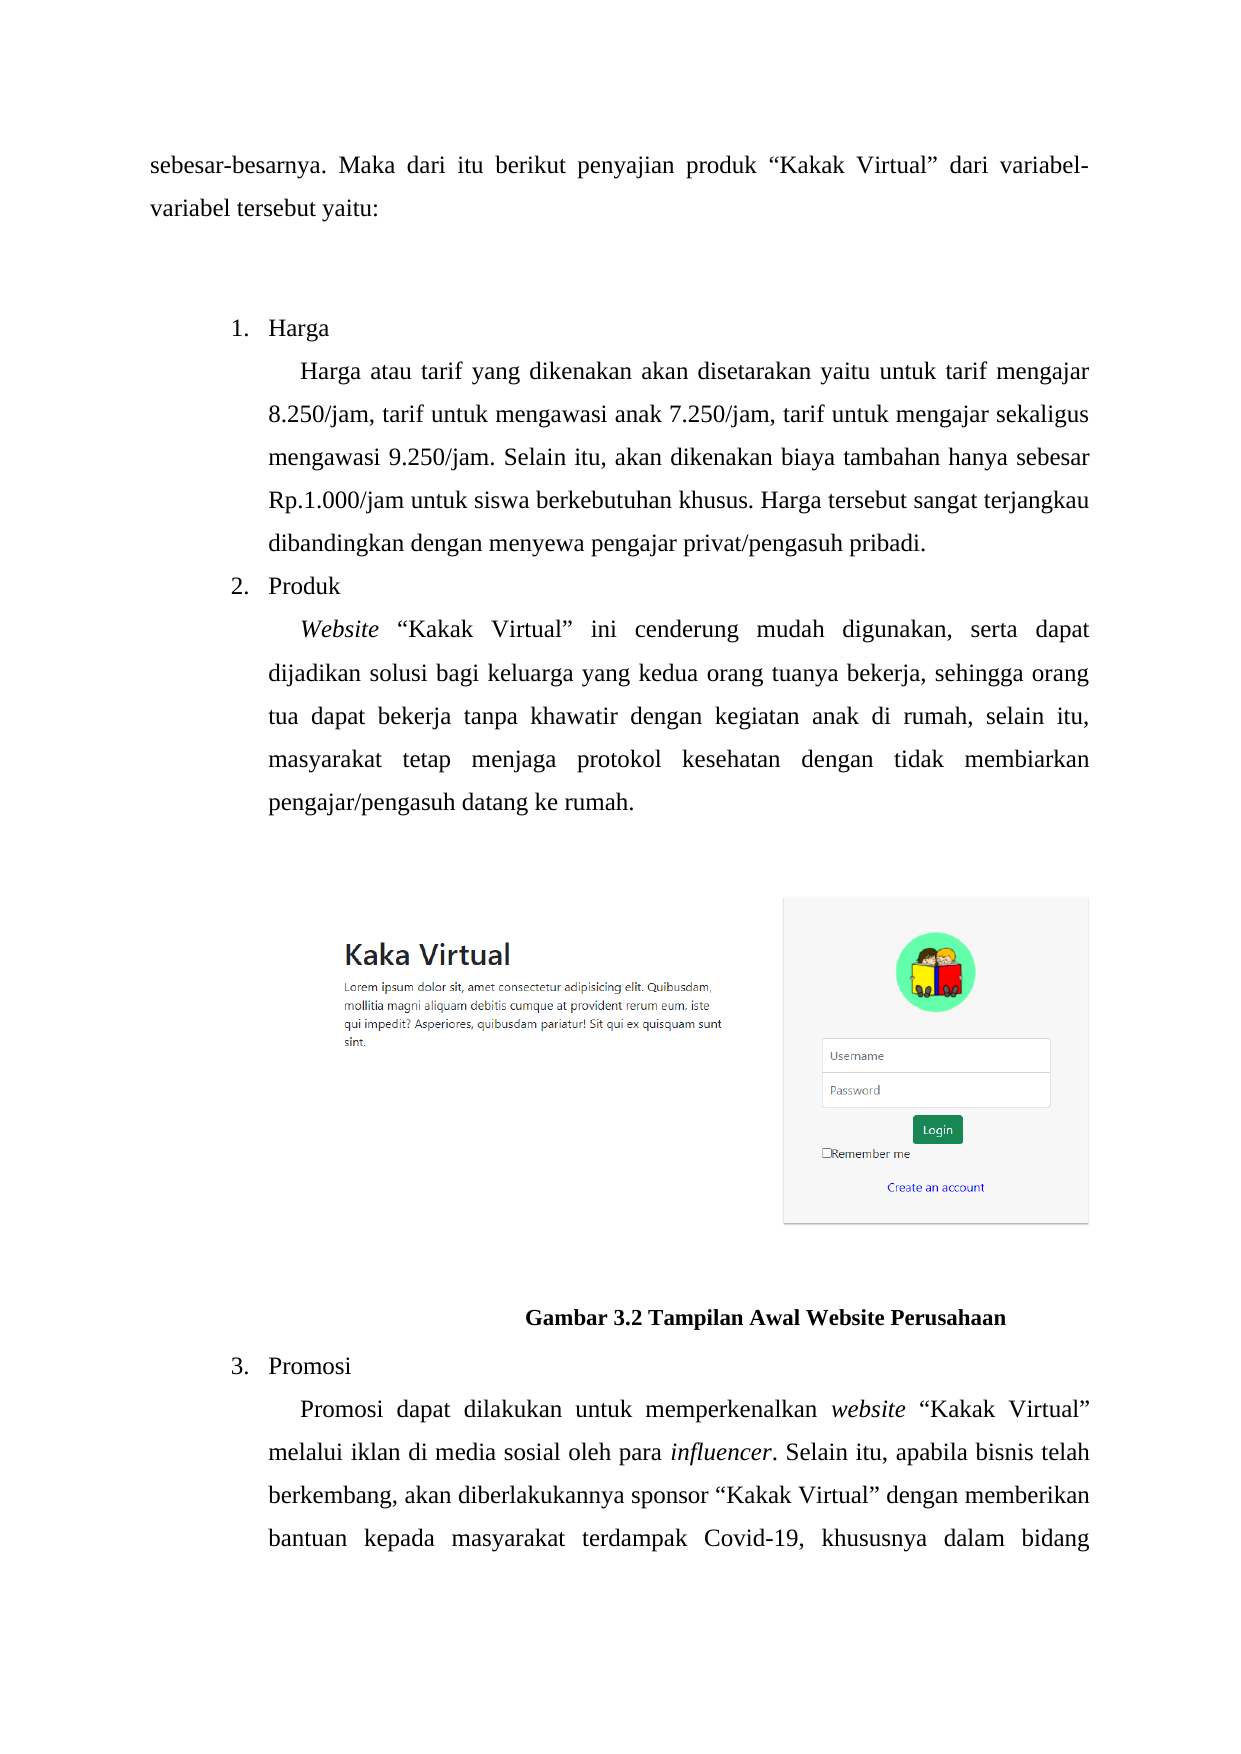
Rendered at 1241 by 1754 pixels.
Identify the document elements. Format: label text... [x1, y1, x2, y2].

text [150, 150, 1090, 222]
list Harga [231, 313, 1090, 341]
list Website “Kakak Virtual” ini cenderung mudah digunakan, serta dapat dijadikan solusi bagi keluarga yang kedua orang tuanya bekerja, sehingga orang tua dapat bekerja tanpa khawatir dengan kegiatan anak di rumah, selain itu, masyarakat tetap menjaga protokol kesehatan dengan tidak membiarkan pengajar/pengasuh datang ke rumah. [268, 614, 1090, 816]
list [268, 1394, 1090, 1552]
picture [300, 830, 1125, 1273]
list Promosi [231, 1351, 1090, 1379]
text Gambar 3.2 Tampilan Awal Website Perusahaan [375, 1304, 1090, 1330]
list Harga atau tarif yang dikenakan akan disetarakan yaitu untuk tarif mengajar 8.250/jam, tarif untuk mengawasi anak 7.250/jam, tarif untuk mengajar sekaligus mengawasi 9.250/jam. Selain itu, akan dikenakan biaya tambahan hanya sebesar Rp.1.000/jam untuk siswa berkebutuhan khusus. Harga tersebut sangat terjangkau dibandingkan dengan menyewa pengajar privat/pengasuh pribadi. [268, 356, 1090, 557]
list Produk [231, 571, 1090, 600]
